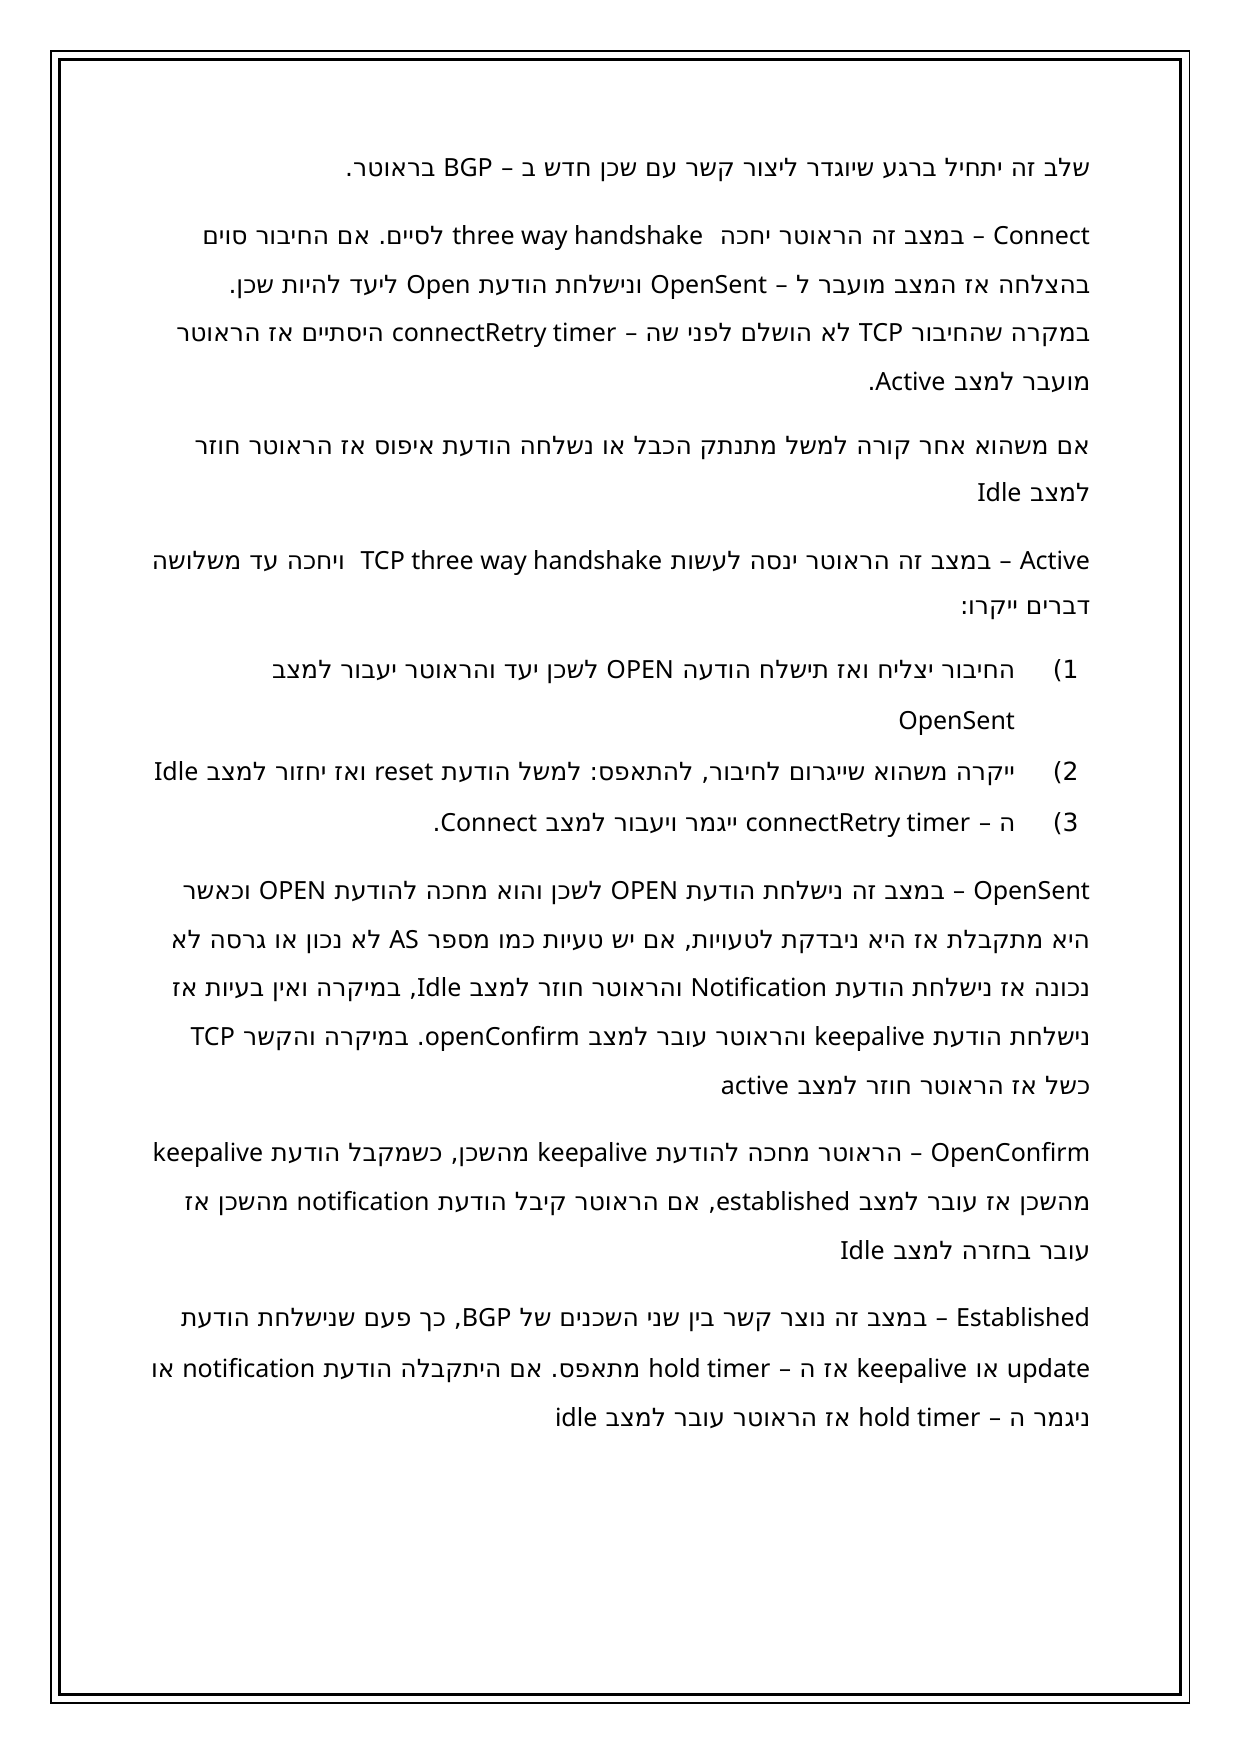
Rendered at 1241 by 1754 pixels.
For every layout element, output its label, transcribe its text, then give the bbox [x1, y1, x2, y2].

text Established – במצב זה נוצר קשר בין שני השכנים של BGP, כך פעם שנישלחת הודעת update או keepalive אז ה – hold timer מתאפס. אם היתקבלה הודעת notification או ניגמר ה – hold timer אז הראוטר עובר למצב idle [150, 1300, 1090, 1434]
list ייקרה משהוא שייגרום לחיבור, להתאפס: למשל הודעת reset ואז יחזור למצב Idle [150, 754, 1053, 788]
list ה – connectRetry timer ייגמר ויעבור למצב Connect. [150, 805, 1053, 839]
text שלב זה יתחיל ברגע שיוגדר ליצור קשר עם שכן חדש ב – BGP בראוטר. [150, 150, 1090, 184]
text אם משהוא אחר קורה למשל מתנתק הכבל או נשלחה הודעת איפוס אז הראוטר חוזר למצב Idle [150, 431, 1090, 509]
text Active – במצב זה הראוטר ינסה לעשות TCP three way handshake ויחכה עד משלושה דברים ייקרו: [150, 543, 1090, 621]
text OpenSent – במצב זה נישלחת הודעת OPEN לשכן והוא מחכה להודעת OPEN וכאשר היא מתקבלת אז היא ניבדקת לטעויות, אם יש טעיות כמו מספר AS לא נכון או גרסה לא נכונה אז נישלחת הודעת Notification והראוטר חוזר למצב Idle, במיקרה ואין בעיות אז נישלחת הודעת keepalive והראוטר עובר למצב openConfirm. במיקרה והקשר TCP כשל אז הראוטר חוזר למצב active [150, 873, 1090, 1101]
text Connect – במצב זה הראוטר יחכה three way handshake לסיים. אם החיבור סוים בהצלחה אז המצב מועבר ל – OpenSent ונישלחת הודעת Open ליעד להיות שכן. במקרה שהחיבור TCP לא הושלם לפני שה – connectRetry timer היסתיים אז הראוטר מועבר למצב Active. [150, 218, 1090, 398]
list החיבור יצליח ואז תישלח הודעה OPEN לשכן יעד והראוטר יעבור למצב OpenSent [150, 652, 1053, 737]
text OpenConfirm – הראוטר מחכה להודעת keepalive מהשכן, כשמקבל הודעת keepalive מהשכן אז עובר למצב established, אם הראוטר קיבל הודעת notification מהשכן אז עובר בחזרה למצב Idle [150, 1135, 1090, 1266]
